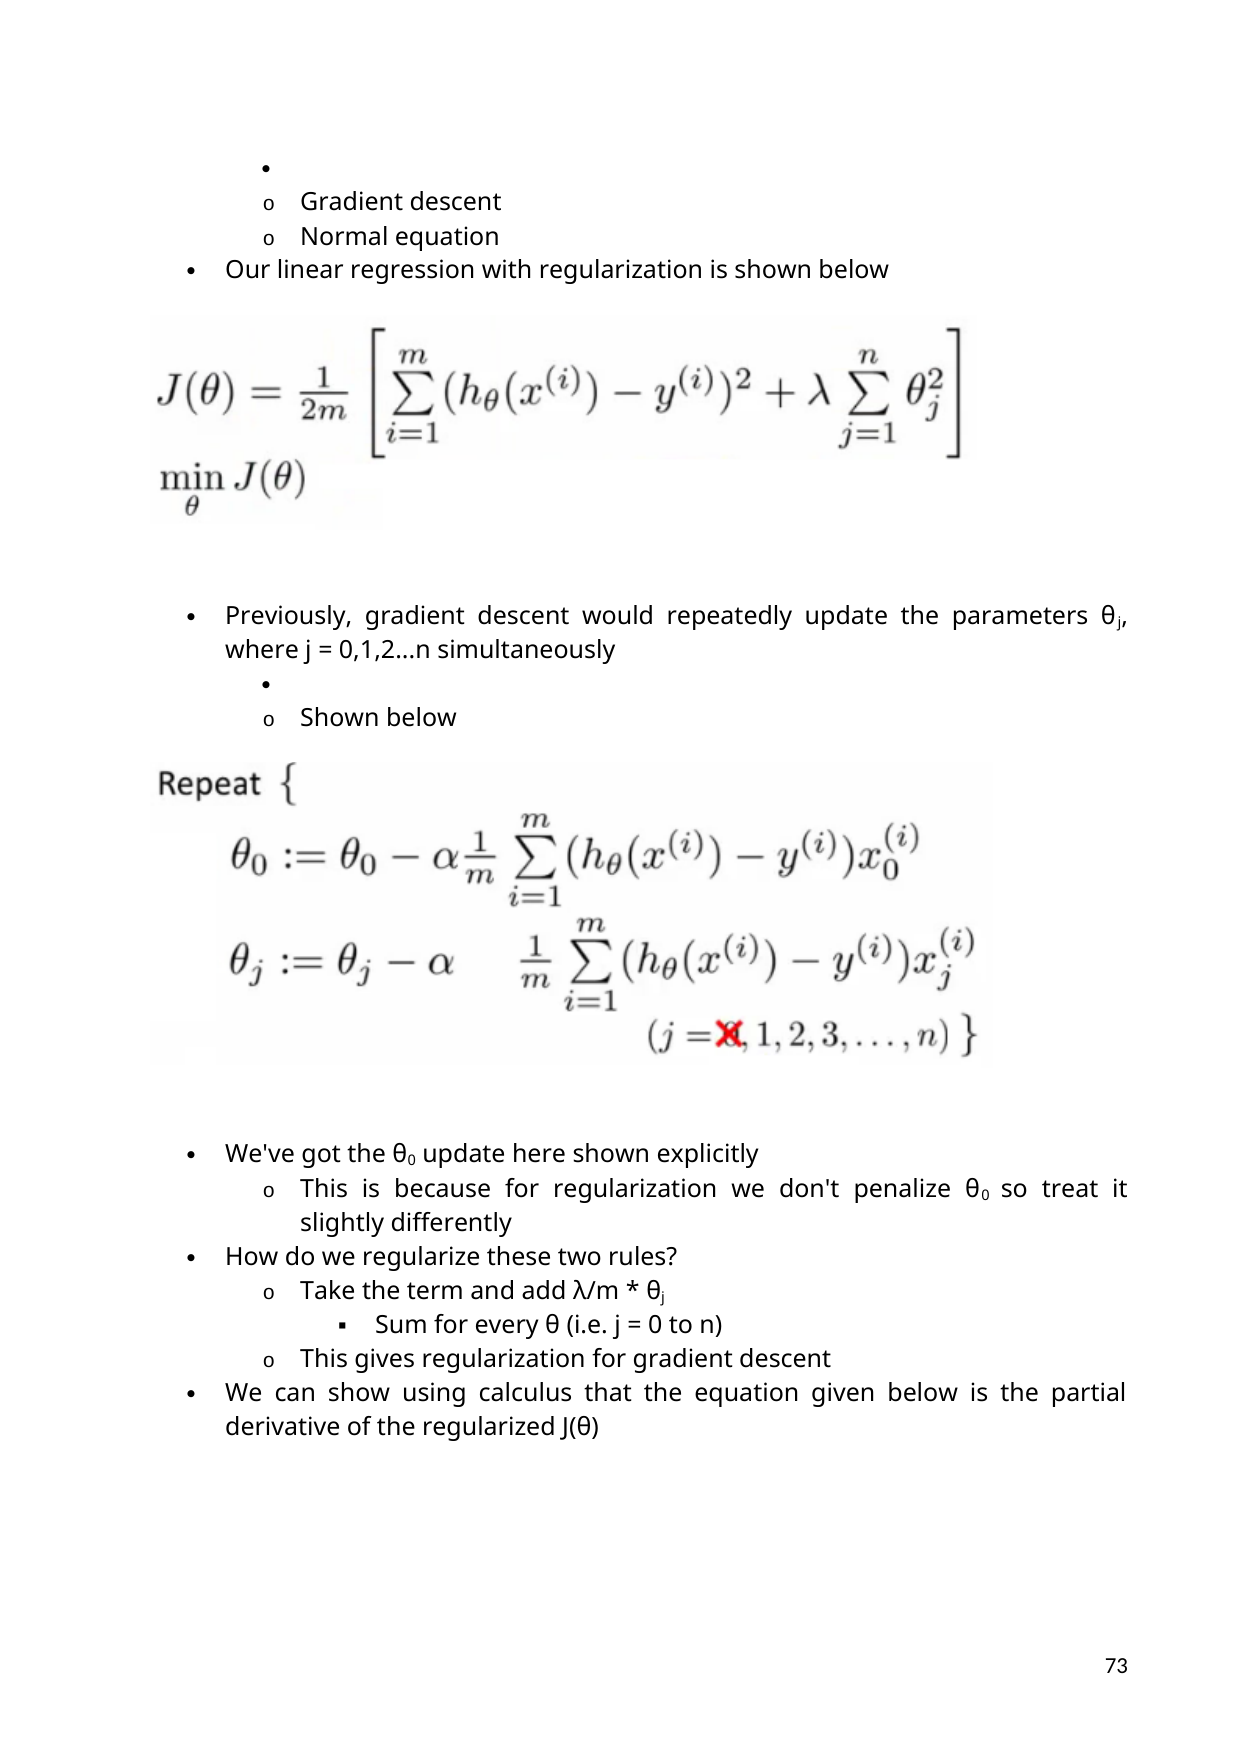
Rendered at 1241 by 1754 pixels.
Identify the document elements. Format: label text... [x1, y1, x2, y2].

list Take the term and add λ/m * θj [262, 1272, 1128, 1306]
picture [150, 762, 993, 1068]
list This is because for regularization we don't penalize θ0 so treat it slightly differently [262, 1170, 1128, 1238]
list Sum for every θ (i.e. j = 0 to n) [337, 1306, 1128, 1341]
picture [150, 315, 977, 530]
list Normal equation [262, 218, 1128, 252]
list Gradient descent [262, 184, 1128, 218]
list We can show using calculus that the equation given below is the partial derivative of the regularized J(θ) [187, 1374, 1128, 1443]
list Previously, gradient descent would repeatedly update the parameters θj, where j = 0,1,2...n simultaneously [187, 597, 1128, 665]
list Shown below [262, 699, 1128, 733]
list How do we regularize these two rules? [187, 1238, 1128, 1272]
list We've got the θ0 update here shown explicitly [187, 1136, 1128, 1170]
list Our linear regression with regularization is shown below [187, 252, 1128, 286]
list This gives regularization for gradient descent [262, 1341, 1128, 1374]
